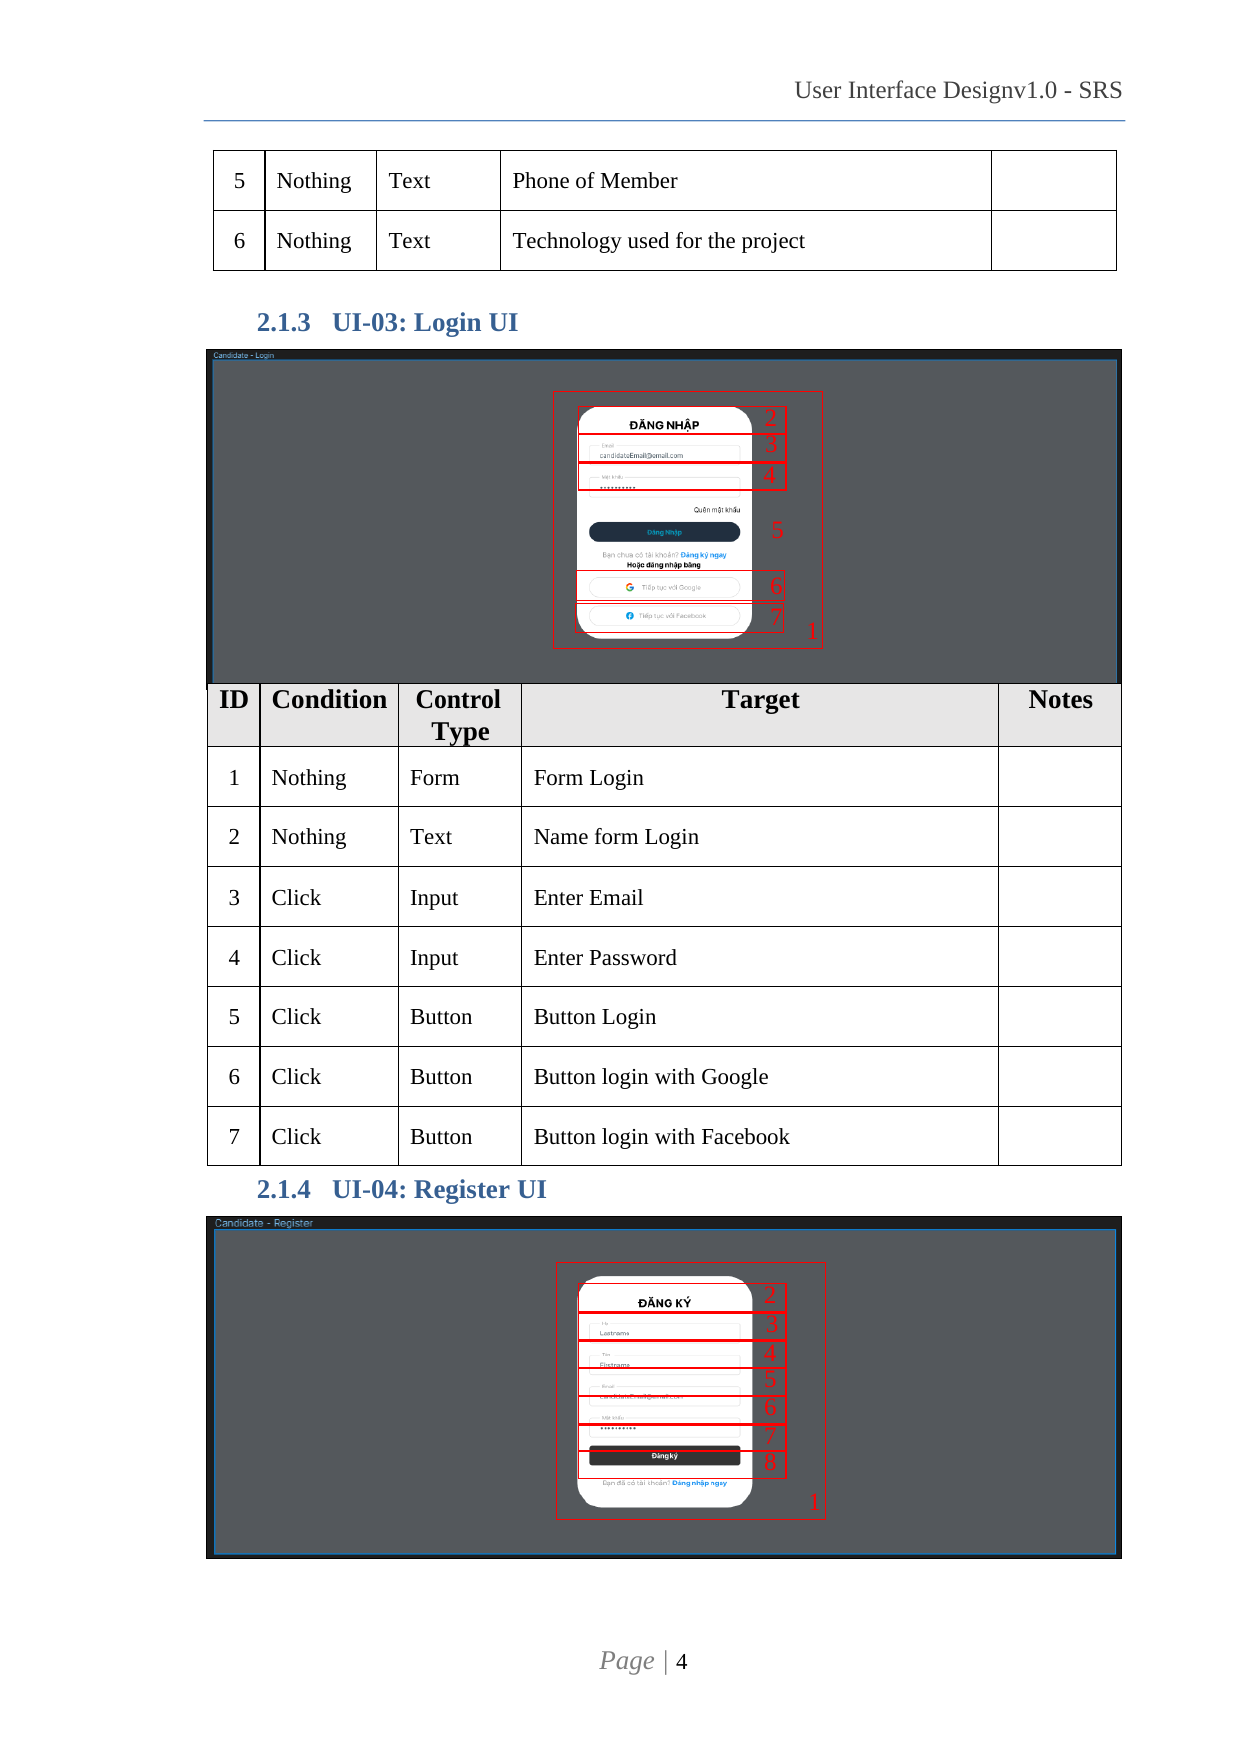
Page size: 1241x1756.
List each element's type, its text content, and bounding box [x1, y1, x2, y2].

table_cell 6 [579, 1397, 785, 1422]
table_cell Form [399, 747, 521, 806]
table_cell Button [399, 987, 521, 1046]
table_cell Nothing [266, 211, 376, 269]
table_cell [999, 927, 1121, 986]
table_header Condition [261, 684, 398, 746]
table_cell [992, 211, 1116, 269]
table_cell Text [377, 211, 500, 269]
table_header Notes [999, 684, 1121, 746]
table_cell Button [399, 1107, 521, 1165]
table_cell 7 [208, 1107, 259, 1165]
table_cell [999, 747, 1121, 806]
picture [207, 350, 1121, 683]
table_cell Button [399, 1047, 521, 1106]
table_cell [999, 987, 1121, 1046]
table_cell [999, 1107, 1121, 1165]
table_cell Click [261, 987, 398, 1046]
table_cell 3 [579, 435, 785, 461]
table_cell 3 [208, 867, 259, 926]
table_cell Nothing [261, 747, 398, 806]
table_header Text [377, 151, 500, 210]
table_cell Click [261, 1107, 398, 1165]
list UI-04: Register UI [257, 1173, 1182, 1204]
table_cell 6 [214, 211, 264, 269]
table_cell 5 [208, 987, 259, 1046]
table_cell [999, 867, 1121, 926]
table_cell Form Login [522, 747, 998, 806]
table_cell 3 [579, 1314, 785, 1339]
table_header 2 [579, 1284, 785, 1311]
table_cell 1 [208, 747, 259, 806]
table_header [992, 151, 1116, 210]
table_cell Click [261, 867, 398, 926]
table_cell 4 [579, 464, 785, 489]
table_header 2 [579, 407, 785, 433]
table_header Nothing [266, 151, 376, 210]
table_cell 8 [579, 1452, 785, 1478]
table_cell Button login with Google [522, 1047, 998, 1106]
table_cell [999, 1047, 1121, 1106]
table_header ID [208, 684, 259, 746]
picture [207, 1217, 1121, 1558]
table_header 5 [214, 151, 264, 210]
table_cell Input [399, 927, 521, 986]
table_cell Input [399, 867, 521, 926]
table_cell [999, 807, 1121, 866]
table_header Phone of Member [501, 151, 991, 210]
table_cell 2 [208, 807, 259, 866]
table_cell Text [399, 807, 521, 866]
table_header Target [522, 684, 998, 746]
table_header Control Type [399, 684, 521, 746]
table_cell Button login with Facebook [522, 1107, 998, 1165]
table_cell 5 [579, 1369, 785, 1394]
table_cell Nothing [261, 807, 398, 866]
table_cell 4 [579, 1342, 785, 1367]
table_cell Click [261, 927, 398, 986]
table_cell 7 [579, 1426, 785, 1450]
table_cell Button Login [522, 987, 998, 1046]
table_cell Name form Login [522, 807, 998, 866]
table_cell Technology used for the project [501, 211, 991, 269]
table_cell Enter Email [522, 867, 998, 926]
list UI-03: Login UI [257, 306, 1182, 337]
table_cell Click [261, 1047, 398, 1106]
table_cell Enter Password [522, 927, 998, 986]
table_cell 6 [208, 1047, 259, 1106]
table_cell 4 [208, 927, 259, 986]
